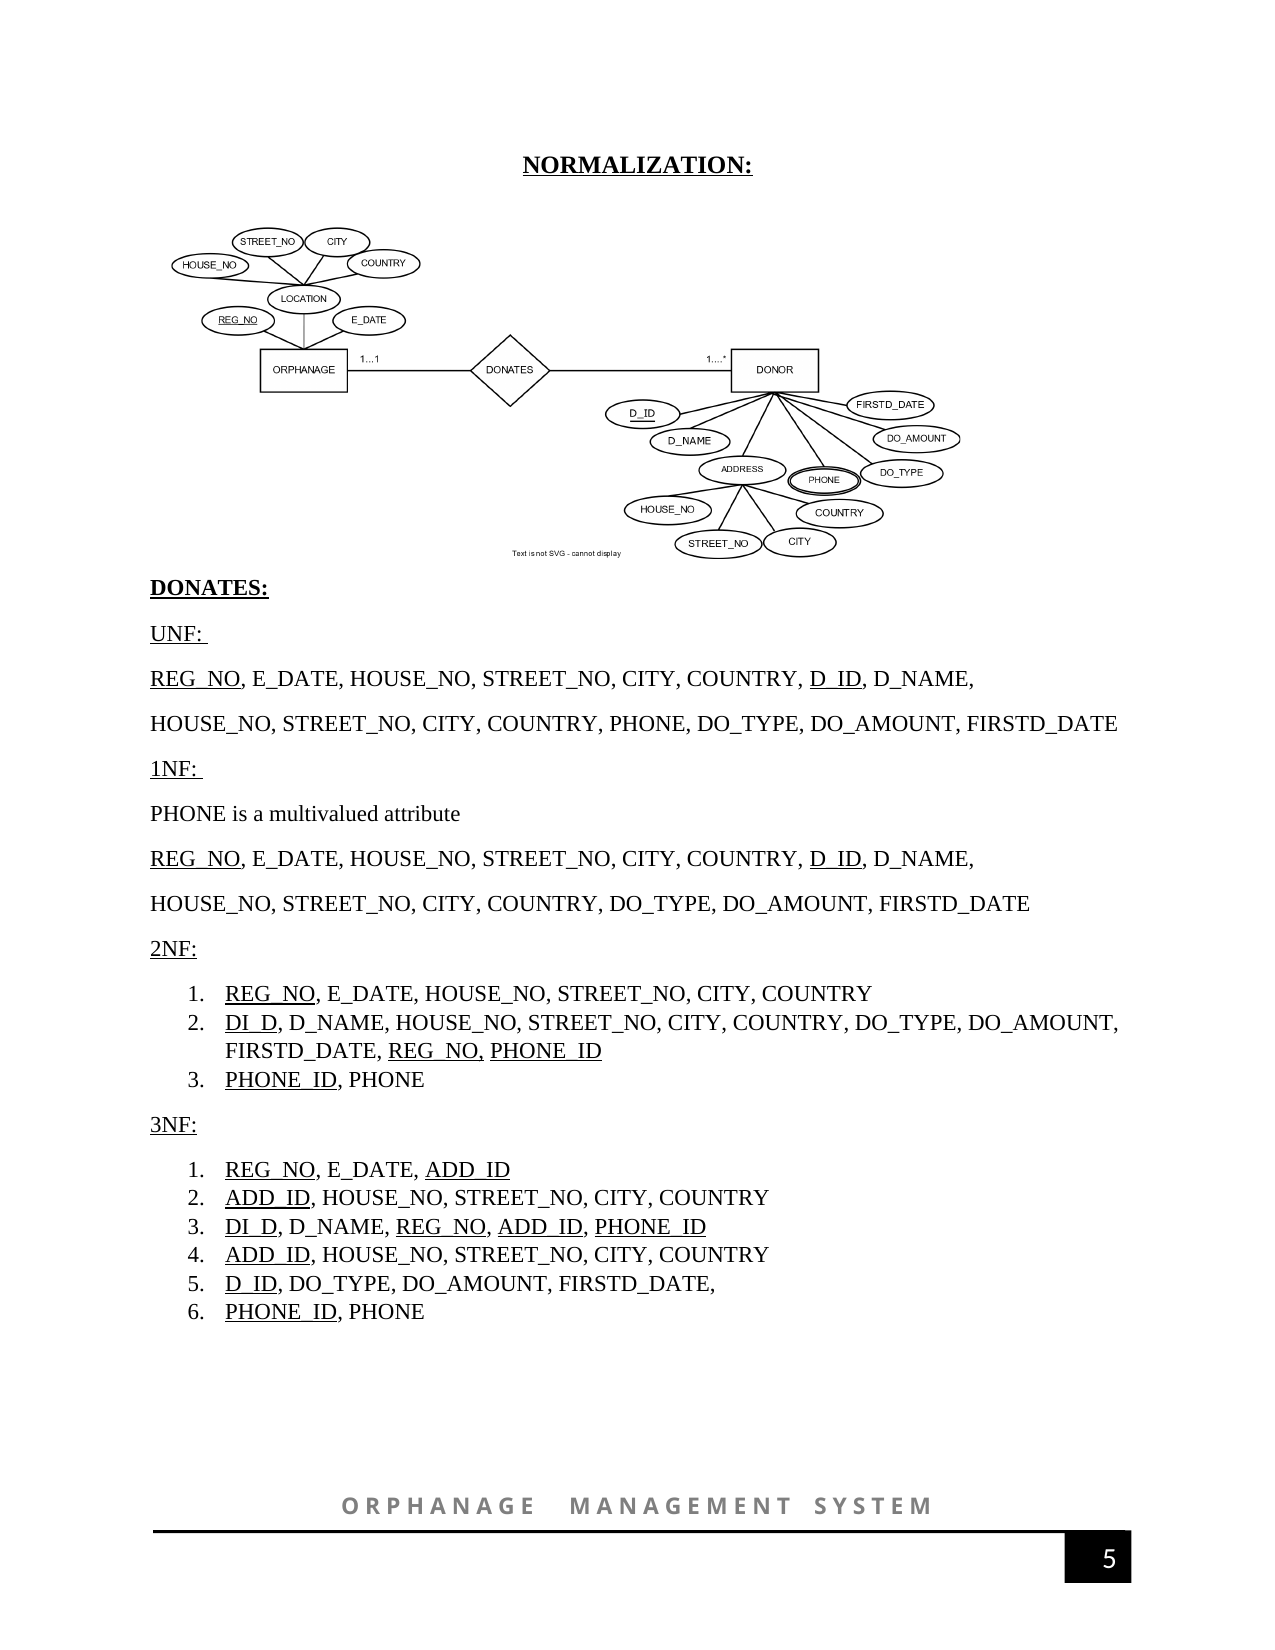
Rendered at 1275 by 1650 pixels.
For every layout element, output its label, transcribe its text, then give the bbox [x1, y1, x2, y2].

text HOUSE_NO, STREET_NO, CITY, COUNTRY, PHONE, DO_TYPE, DO_AMOUNT, FIRSTD_DATE [150, 710, 1125, 736]
text REG_NO, E_DATE, HOUSE_NO, STREET_NO, CITY, COUNTRY, D_ID, D_NAME, [150, 665, 1125, 691]
text DONATES: [150, 574, 1125, 601]
picture [171, 227, 961, 559]
list ADD_ID, HOUSE_NO, STREET_NO, CITY, COUNTRY [187, 1241, 1125, 1268]
text REG_NO, E_DATE, HOUSE_NO, STREET_NO, CITY, COUNTRY, D_ID, D_NAME, [150, 845, 1125, 871]
list ADD_ID, HOUSE_NO, STREET_NO, CITY, COUNTRY [187, 1184, 1125, 1211]
text HOUSE_NO, STREET_NO, CITY, COUNTRY, DO_TYPE, DO_AMOUNT, FIRSTD_DATE [150, 890, 1125, 917]
list DI_D, D_NAME, HOUSE_NO, STREET_NO, CITY, COUNTRY, DO_TYPE, DO_AMOUNT, FIRSTD_DATE, REG_NO, PHONE_ID [187, 1009, 1125, 1064]
list DI_D, D_NAME, REG_NO, ADD_ID, PHONE_ID [187, 1213, 1125, 1239]
text PHONE is a multivalued attribute [150, 800, 1125, 826]
text NORMALIZATION: [150, 150, 1125, 179]
text 2NF: [150, 935, 1125, 962]
list PHONE_ID, PHONE [187, 1066, 1125, 1092]
text 1NF: [150, 755, 1125, 781]
list REG_NO, E_DATE, HOUSE_NO, STREET_NO, CITY, COUNTRY [187, 980, 1125, 1007]
list REG_NO, E_DATE, ADD_ID [187, 1156, 1125, 1182]
list PHONE_ID, PHONE [187, 1298, 1125, 1324]
text 3NF: [150, 1111, 1125, 1137]
text UNF: [150, 619, 1125, 646]
list D_ID, DO_TYPE, DO_AMOUNT, FIRSTD_DATE, [187, 1270, 1125, 1296]
